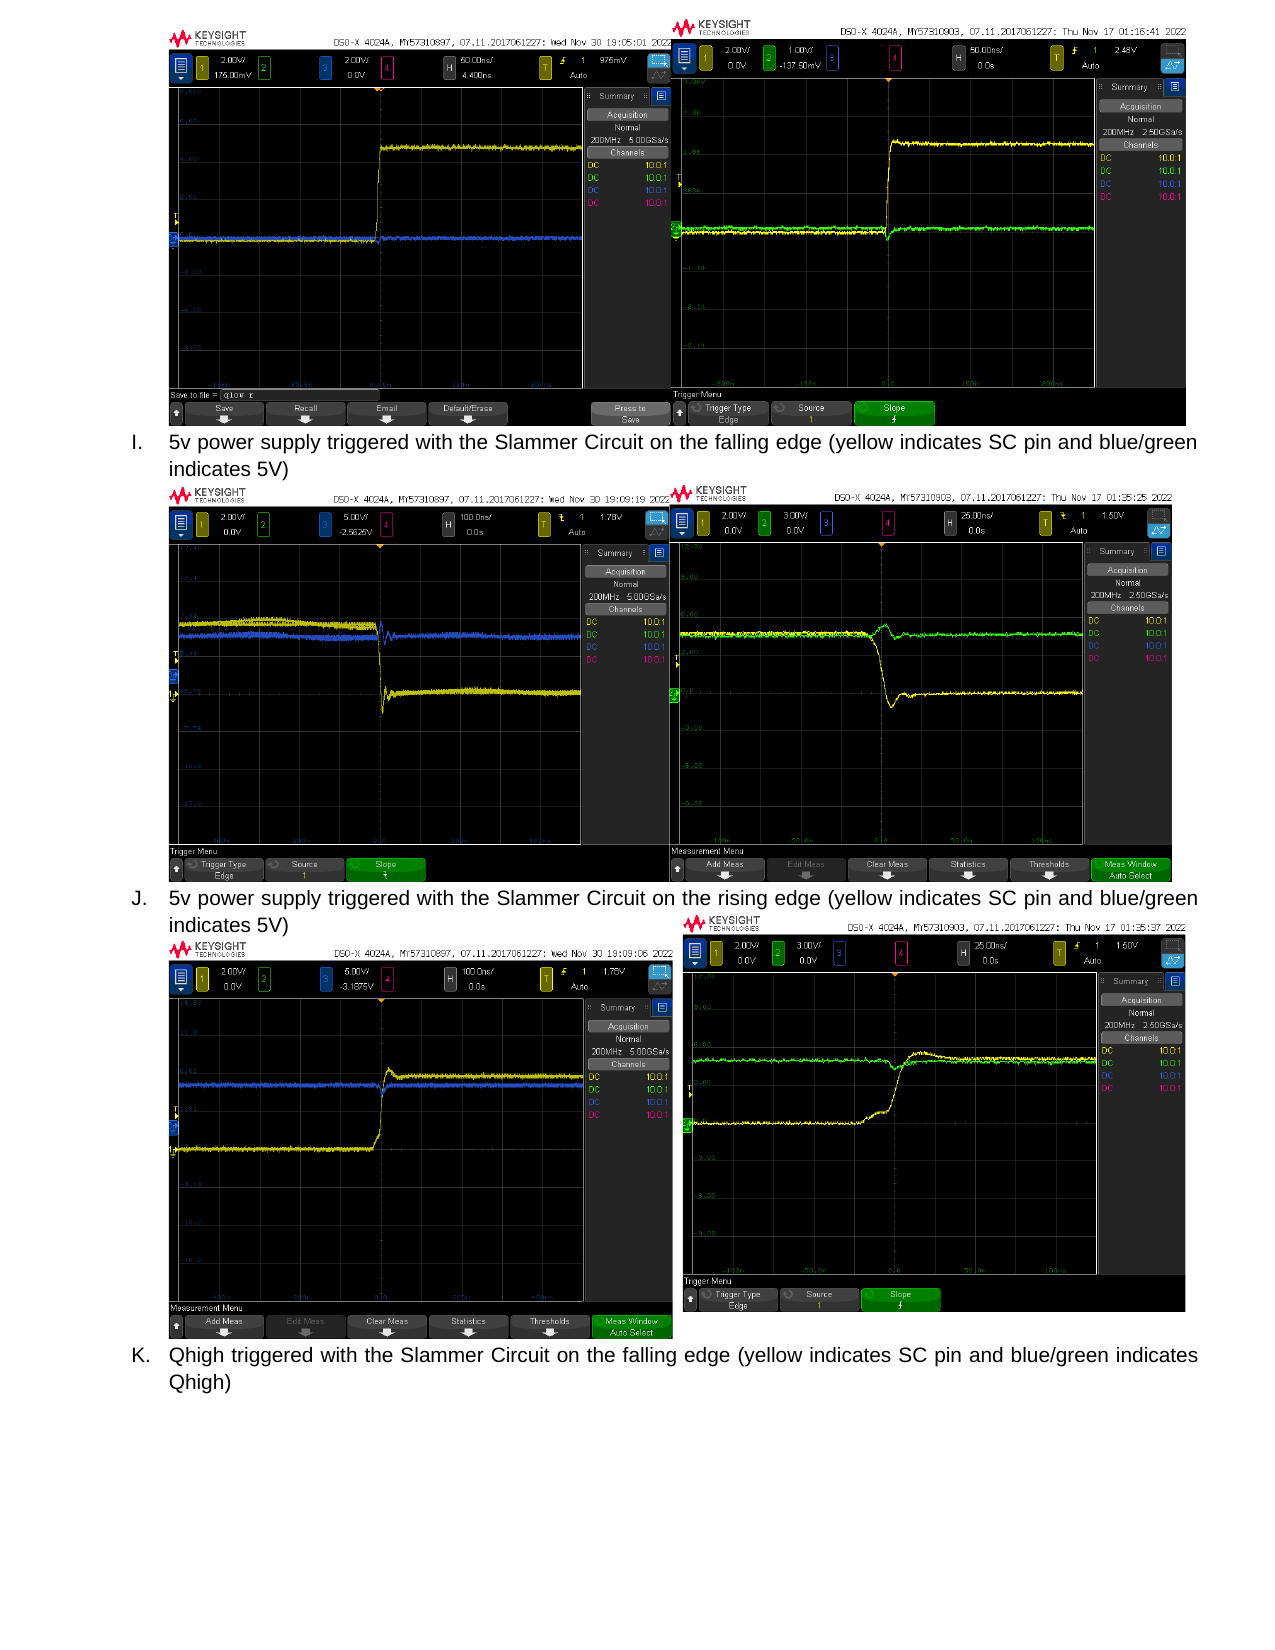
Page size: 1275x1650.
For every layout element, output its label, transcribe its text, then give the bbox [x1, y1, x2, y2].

list Qhigh triggered with the Slammer Circuit on the falling edge (yellow indicates SC pin and blue/green indicates Qhigh) [131, 1343, 1200, 1394]
list 5v power supply triggered with the Slammer Circuit on the rising edge (yellow indicates SC pin and blue/green indicates 5V) [131, 885, 1200, 937]
picture [168, 18, 1186, 426]
picture [168, 484, 1172, 882]
list 5v power supply triggered with the Slammer Circuit on the falling edge (yellow indicates SC pin and blue/green indicates 5V) [131, 430, 1200, 481]
picture [682, 937, 1186, 1312]
picture [168, 940, 673, 1339]
